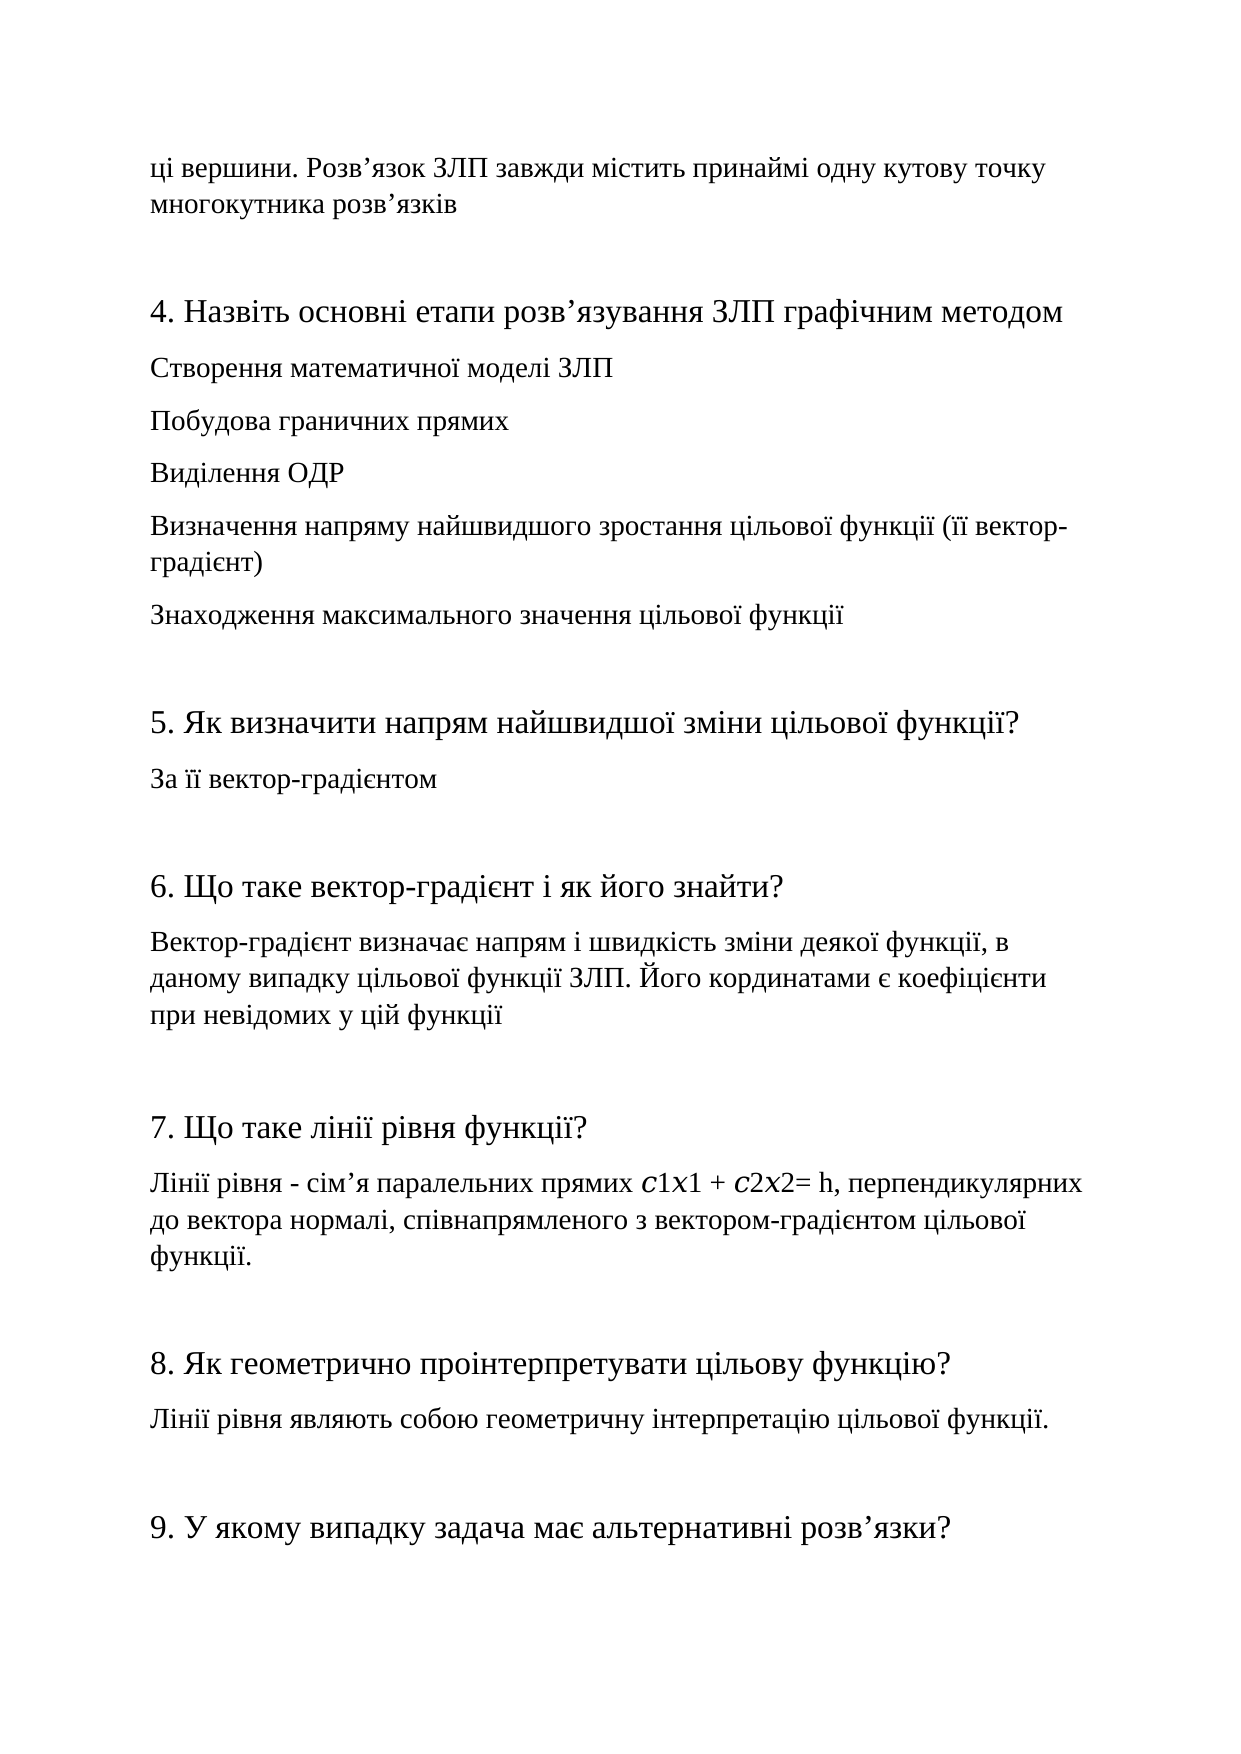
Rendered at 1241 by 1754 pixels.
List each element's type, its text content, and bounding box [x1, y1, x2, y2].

text Знаходження максимального значення цільової функції [150, 597, 1090, 631]
text Визначення напряму найшвидшого зростання цільової функції (її вектор-градієнт) [150, 508, 1090, 578]
text 5. Як визначити напрям найшвидшої зміни цільової функції? [150, 703, 1090, 741]
text Лінії рівня - сім’я паралельних прямих 𝑐1𝑥1 + 𝑐2𝑥2= h, перпендикулярних до вектора нормалі, співнапрямленого з вектором-градієнтом цільової функції. [150, 1166, 1090, 1271]
text Побудова граничних прямих [150, 403, 1090, 436]
text Створення математичної моделі ЗЛП [150, 350, 1090, 383]
text Лінії рівня являють собою геометричну інтерпретацію цільової функції. [150, 1402, 1090, 1435]
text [150, 150, 1090, 220]
text За її вектор-градієнтом [150, 761, 1090, 794]
text Виділення ОДР [150, 455, 1090, 489]
text 6. Що таке вектор-градієнт і як його знайти? [150, 866, 1090, 905]
text 4. Назвіть основні етапи розв’язування ЗЛП графічним методом [150, 292, 1090, 330]
text 9. У якому випадку задача має альтернативні розв’язки? [150, 1507, 1090, 1546]
text 7. Що таке лінії рівня функції? [150, 1108, 1090, 1146]
text Вектор-градієнт визначає напрям і швидкість зміни деякої функції, в даному випадку цільової функції ЗЛП. Його кординатами є коефіцієнти при невідомих у цій функції [150, 924, 1090, 1030]
text 8. Як геометрично проінтерпретувати цільову функцію? [150, 1343, 1090, 1382]
